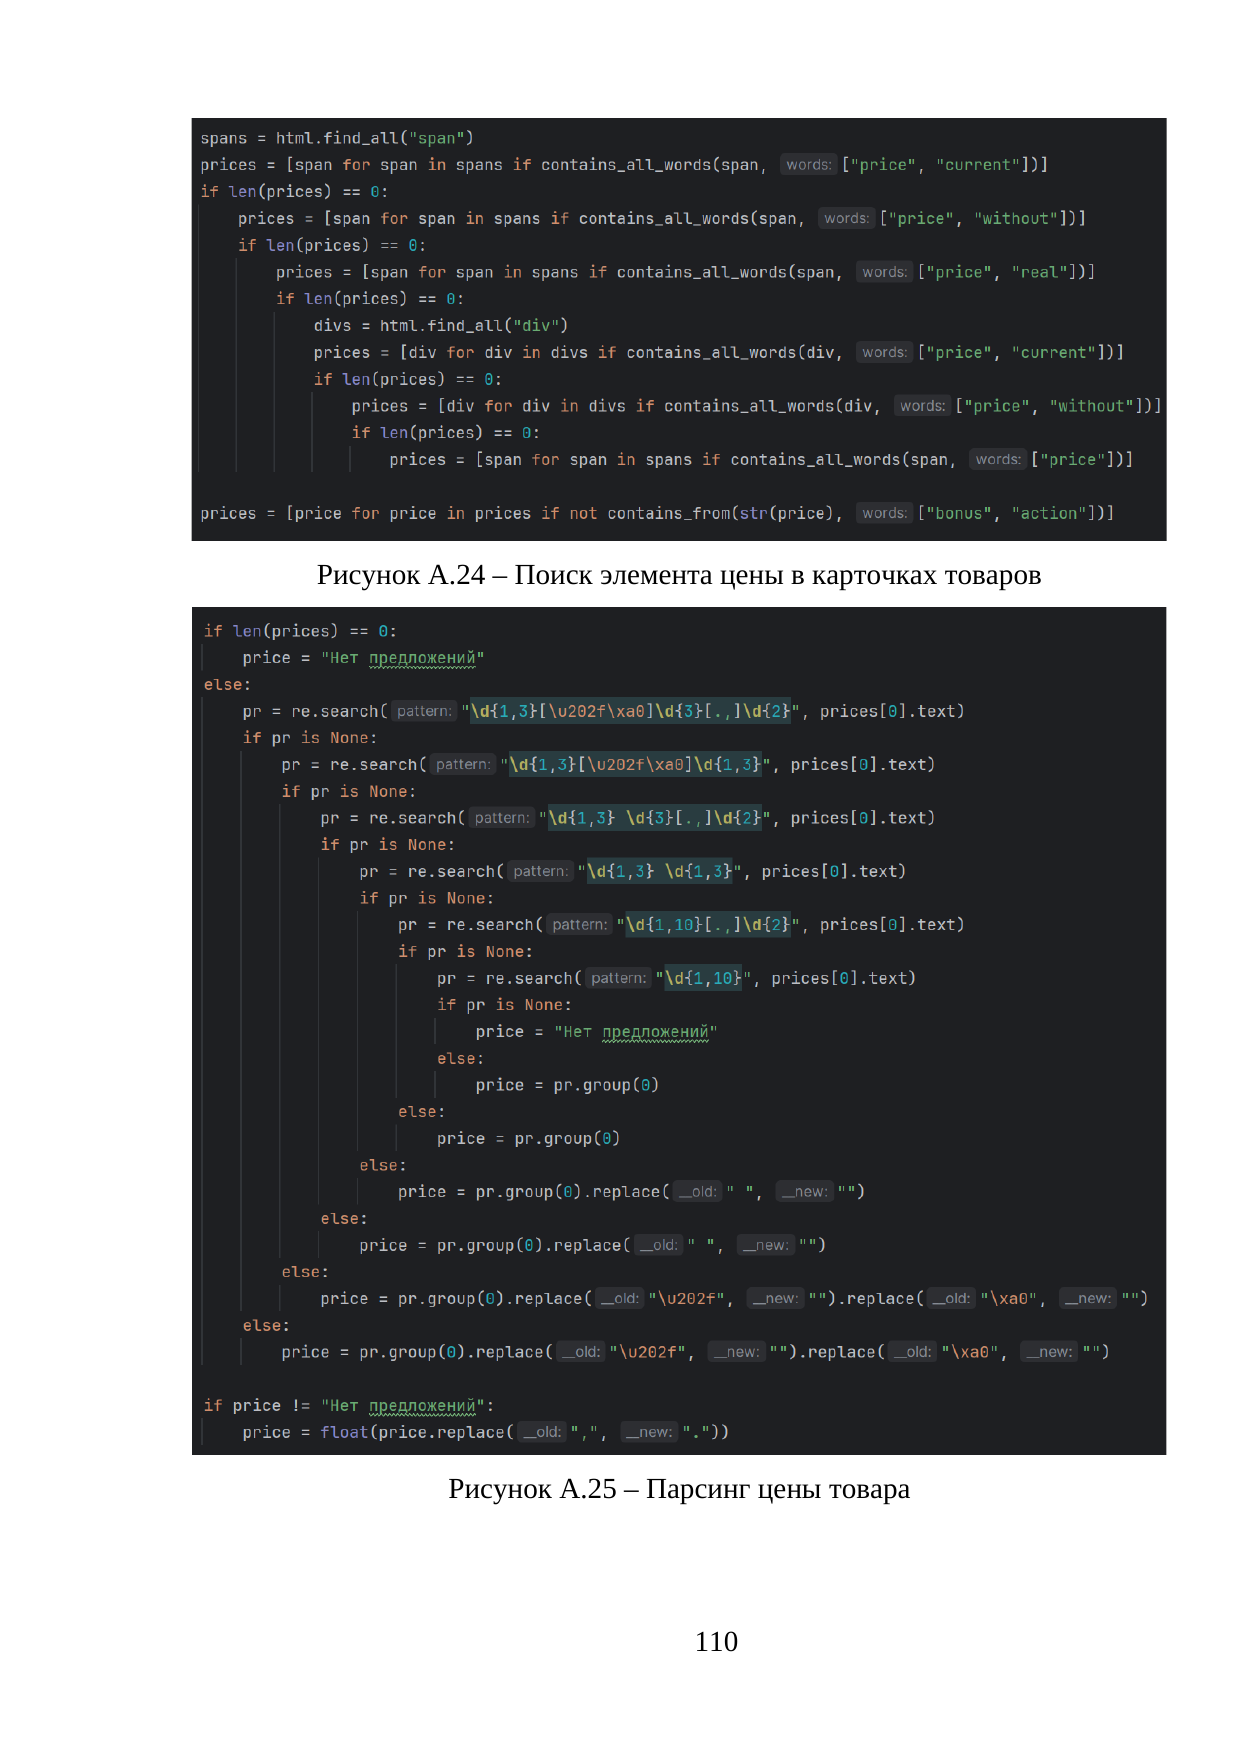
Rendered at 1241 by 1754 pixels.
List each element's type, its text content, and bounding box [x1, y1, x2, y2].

text Рисунок А.24 – Поиск элемента цены в карточках товаров [177, 557, 1181, 591]
picture [191, 118, 1167, 541]
text Рисунок А.25 – Парсинг цены товара [177, 1472, 1181, 1505]
picture [192, 607, 1167, 1455]
